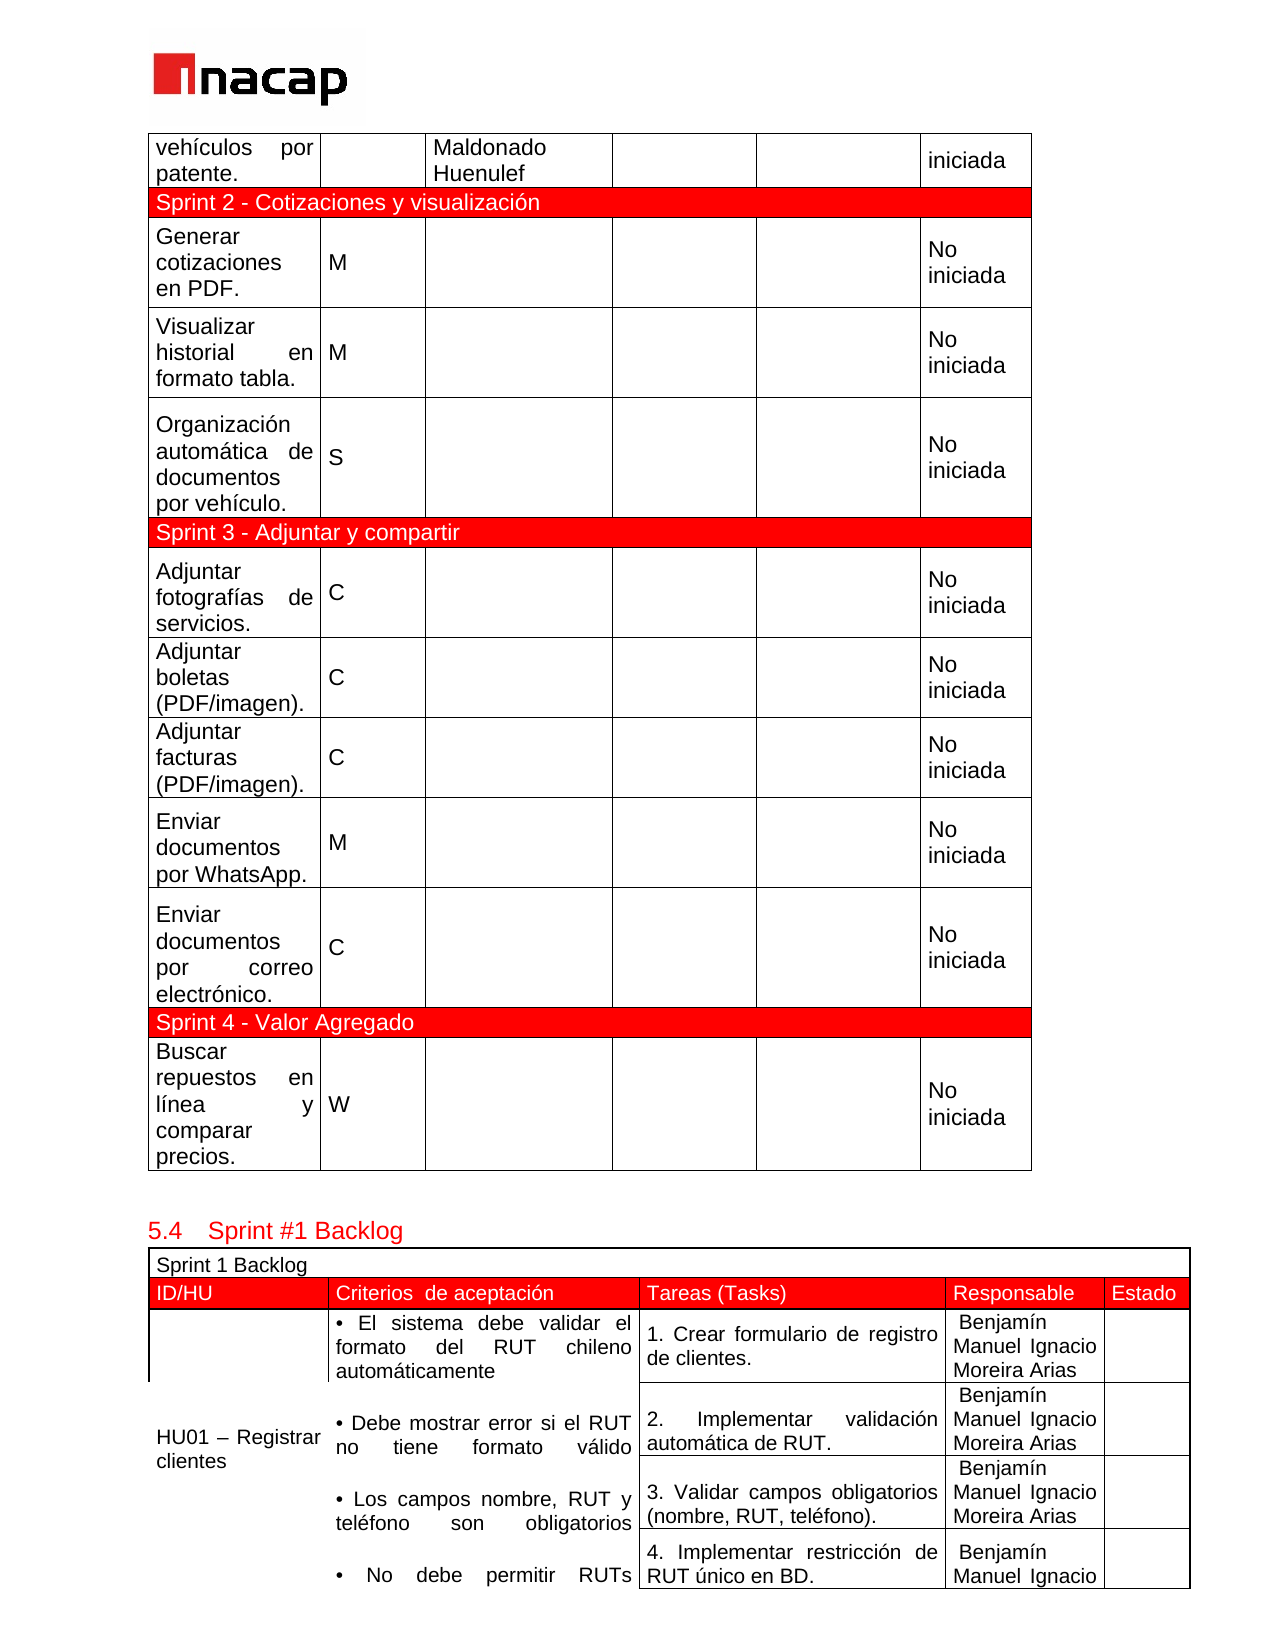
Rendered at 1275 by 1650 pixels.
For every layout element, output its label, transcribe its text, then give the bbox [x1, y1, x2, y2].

table_cell HU01 – Registrar clientes [149, 1310, 328, 1588]
table_cell No iniciada [921, 308, 1031, 397]
table_cell Benjamín Manuel Ignacio Moreira Arias [946, 1383, 1104, 1455]
table_cell [426, 308, 612, 397]
table_cell Responsable [946, 1278, 1104, 1308]
table_cell Visualizar historial en formato tabla. [149, 308, 320, 397]
table_cell [757, 718, 920, 797]
table_cell Criterios de aceptación [329, 1278, 639, 1308]
table_cell W [321, 1038, 425, 1170]
table_cell Tareas (Tasks) [640, 1278, 945, 1308]
table_cell M [321, 218, 425, 307]
table_cell [426, 638, 612, 717]
table_cell Estado [1105, 1278, 1189, 1308]
table_cell [757, 134, 920, 187]
table_cell Adjuntar fotografías de servicios. [149, 548, 320, 637]
table_cell [1105, 1456, 1189, 1528]
table_cell No iniciada [921, 548, 1031, 637]
table_cell [613, 638, 756, 717]
table_cell M [321, 798, 425, 887]
table_cell [613, 798, 756, 887]
table_cell M [321, 308, 425, 397]
table_cell No iniciada [921, 638, 1031, 717]
table_cell C [321, 888, 425, 1007]
table_cell [1105, 1310, 1189, 1382]
table_cell M [321, 134, 425, 187]
table_cell No iniciada [921, 398, 1031, 517]
table_cell [613, 1038, 756, 1170]
table_cell ID/HU [150, 1278, 328, 1308]
subtitle Sprint #1 Backlog [148, 1216, 1137, 1244]
table_cell [757, 798, 920, 887]
table_cell No iniciada [921, 798, 1031, 887]
table_cell 1. Crear formulario de registro de clientes. [640, 1310, 945, 1382]
table_cell Benjamín Manuel Ignacio Moreira Arias [946, 1310, 1104, 1382]
table_cell [1105, 1383, 1189, 1455]
table_cell [426, 218, 612, 307]
table_cell [613, 218, 756, 307]
table_cell [613, 398, 756, 517]
table_cell [613, 308, 756, 397]
table_cell C [321, 548, 425, 637]
table_cell C [321, 718, 425, 797]
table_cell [640, 1529, 945, 1588]
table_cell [946, 1456, 1104, 1528]
table_cell [757, 308, 920, 397]
table_cell [757, 398, 920, 517]
table_cell Generar cotizaciones en PDF. [149, 218, 320, 307]
table_cell Sprint 4 - Valor Agregado [149, 1008, 1031, 1037]
table_cell Sprint 3 - Adjuntar y compartir [149, 518, 1031, 547]
table_cell [757, 548, 920, 637]
table_cell [613, 548, 756, 637]
table_cell Adjuntar facturas (PDF/imagen). [149, 718, 320, 797]
table_cell [757, 638, 920, 717]
table_cell S [321, 398, 425, 517]
table_header Sprint 1 Backlog [150, 1249, 1189, 1277]
table_cell Sprint 2 - Cotizaciones y visualización [149, 188, 1031, 217]
table_cell [613, 888, 756, 1007]
table_cell No iniciada [921, 134, 1031, 187]
table_cell [757, 888, 920, 1007]
table_cell Enviar documentos por correo electrónico. [149, 888, 320, 1007]
table_cell Organización automática de documentos por vehículo. [149, 398, 320, 517]
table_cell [149, 134, 320, 187]
table_cell [426, 798, 612, 887]
table_cell [426, 718, 612, 797]
table_cell No iniciada [921, 1038, 1031, 1170]
table_cell [426, 888, 612, 1007]
table_cell [426, 1038, 612, 1170]
table_cell [426, 548, 612, 637]
table_cell [757, 1038, 920, 1170]
table_cell [613, 718, 756, 797]
table_cell 3. Validar campos obligatorios (nombre, RUT, teléfono). [640, 1456, 945, 1528]
table_cell C [321, 638, 425, 717]
table_cell • El sistema debe validar el formato del RUT chileno automáticamente • Debe mostrar error si el RUT no tiene formato válido • Los campos nombre, RUT y teléfono son obligatorios • No debe permitir RUTs duplicados [328, 1310, 639, 1588]
table_cell [613, 134, 756, 187]
table_cell Enviar documentos por WhatsApp. [149, 798, 320, 887]
table_cell [757, 218, 920, 307]
picture [147, 28, 370, 130]
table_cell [946, 1529, 1104, 1588]
table_cell No iniciada [921, 888, 1031, 1007]
table_cell No iniciada [921, 218, 1031, 307]
table_cell Buscar repuestos en línea y comparar precios. [149, 1038, 320, 1170]
table_cell No iniciada [921, 718, 1031, 797]
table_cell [426, 134, 612, 187]
table_cell 2. Implementar validación automática de RUT. [640, 1383, 945, 1455]
table_cell Adjuntar boletas (PDF/imagen). [149, 638, 320, 717]
table_cell [426, 398, 612, 517]
table_cell [1105, 1529, 1189, 1588]
